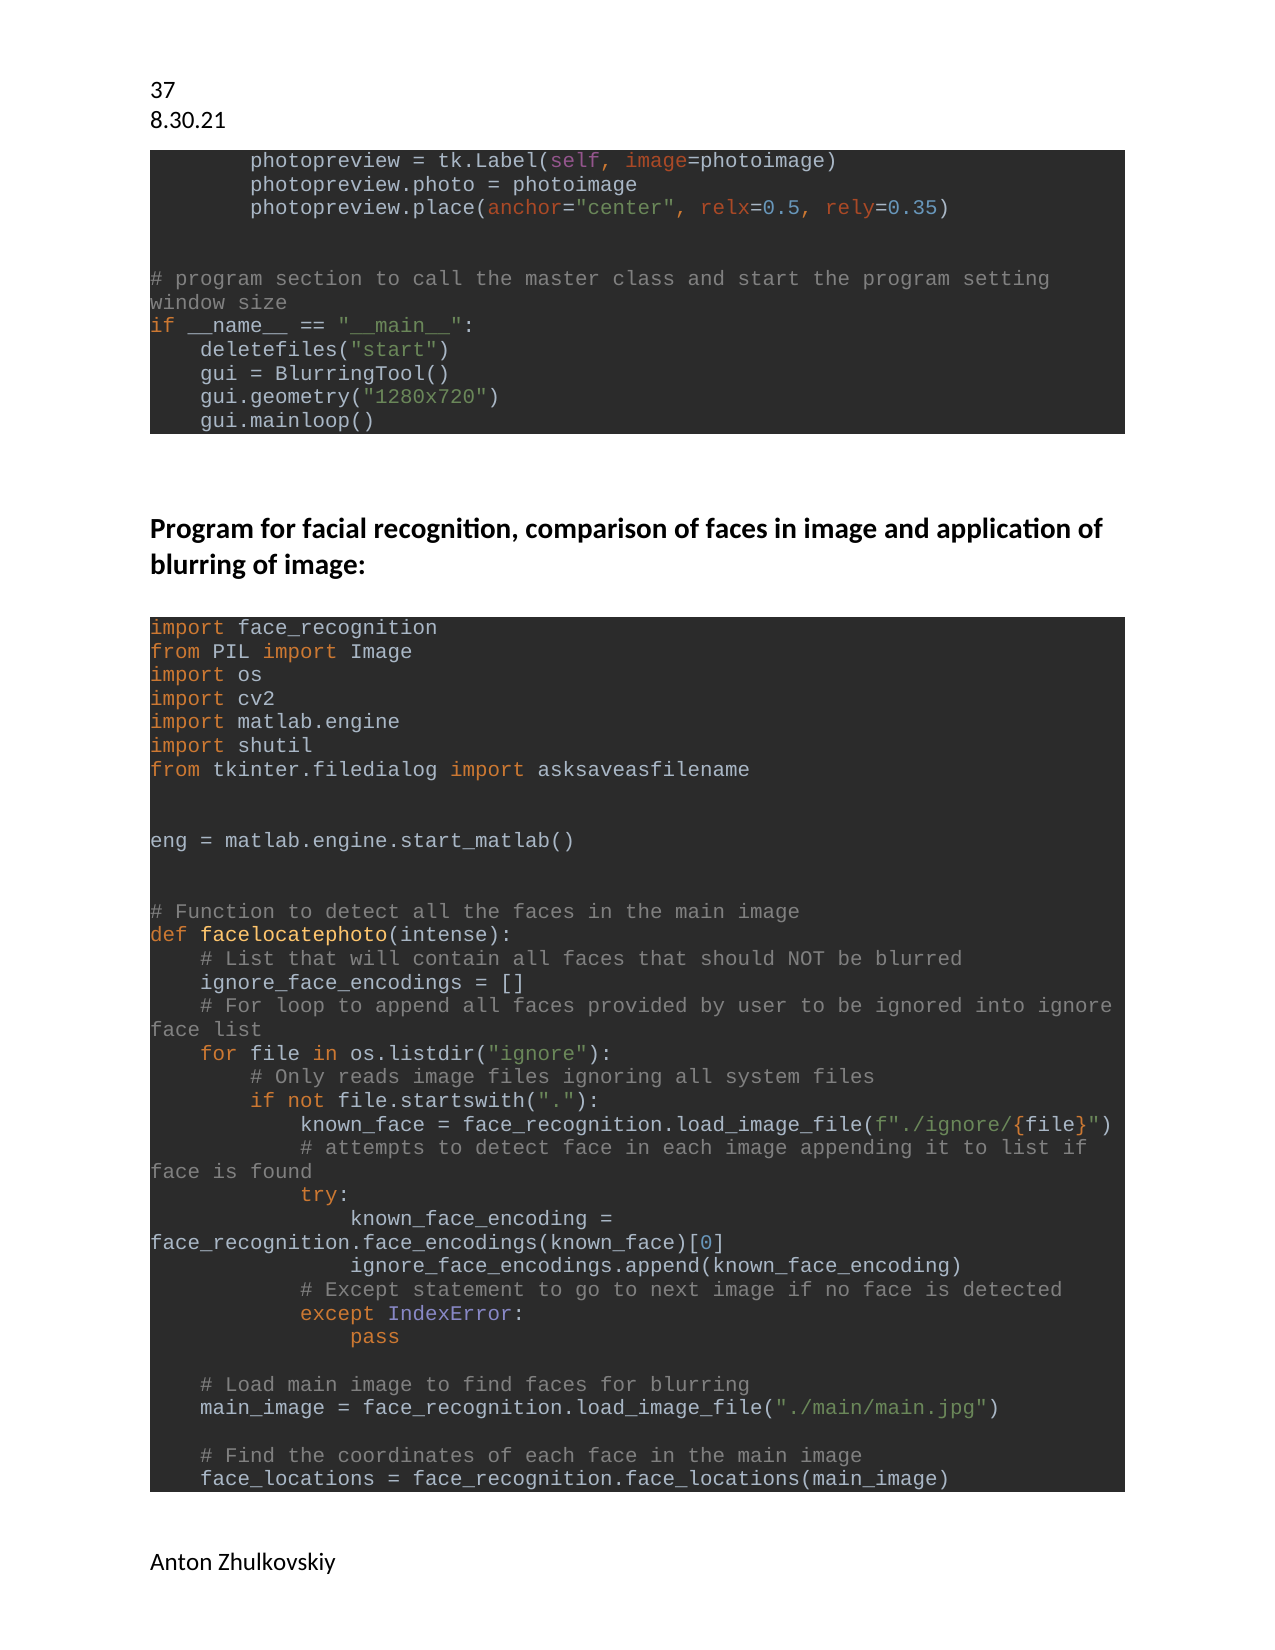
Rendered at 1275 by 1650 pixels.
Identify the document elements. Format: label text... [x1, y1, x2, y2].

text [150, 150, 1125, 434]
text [150, 617, 1125, 1492]
text Program for facial recognition, comparison of faces in image and application of blurring of image: [150, 510, 1125, 581]
